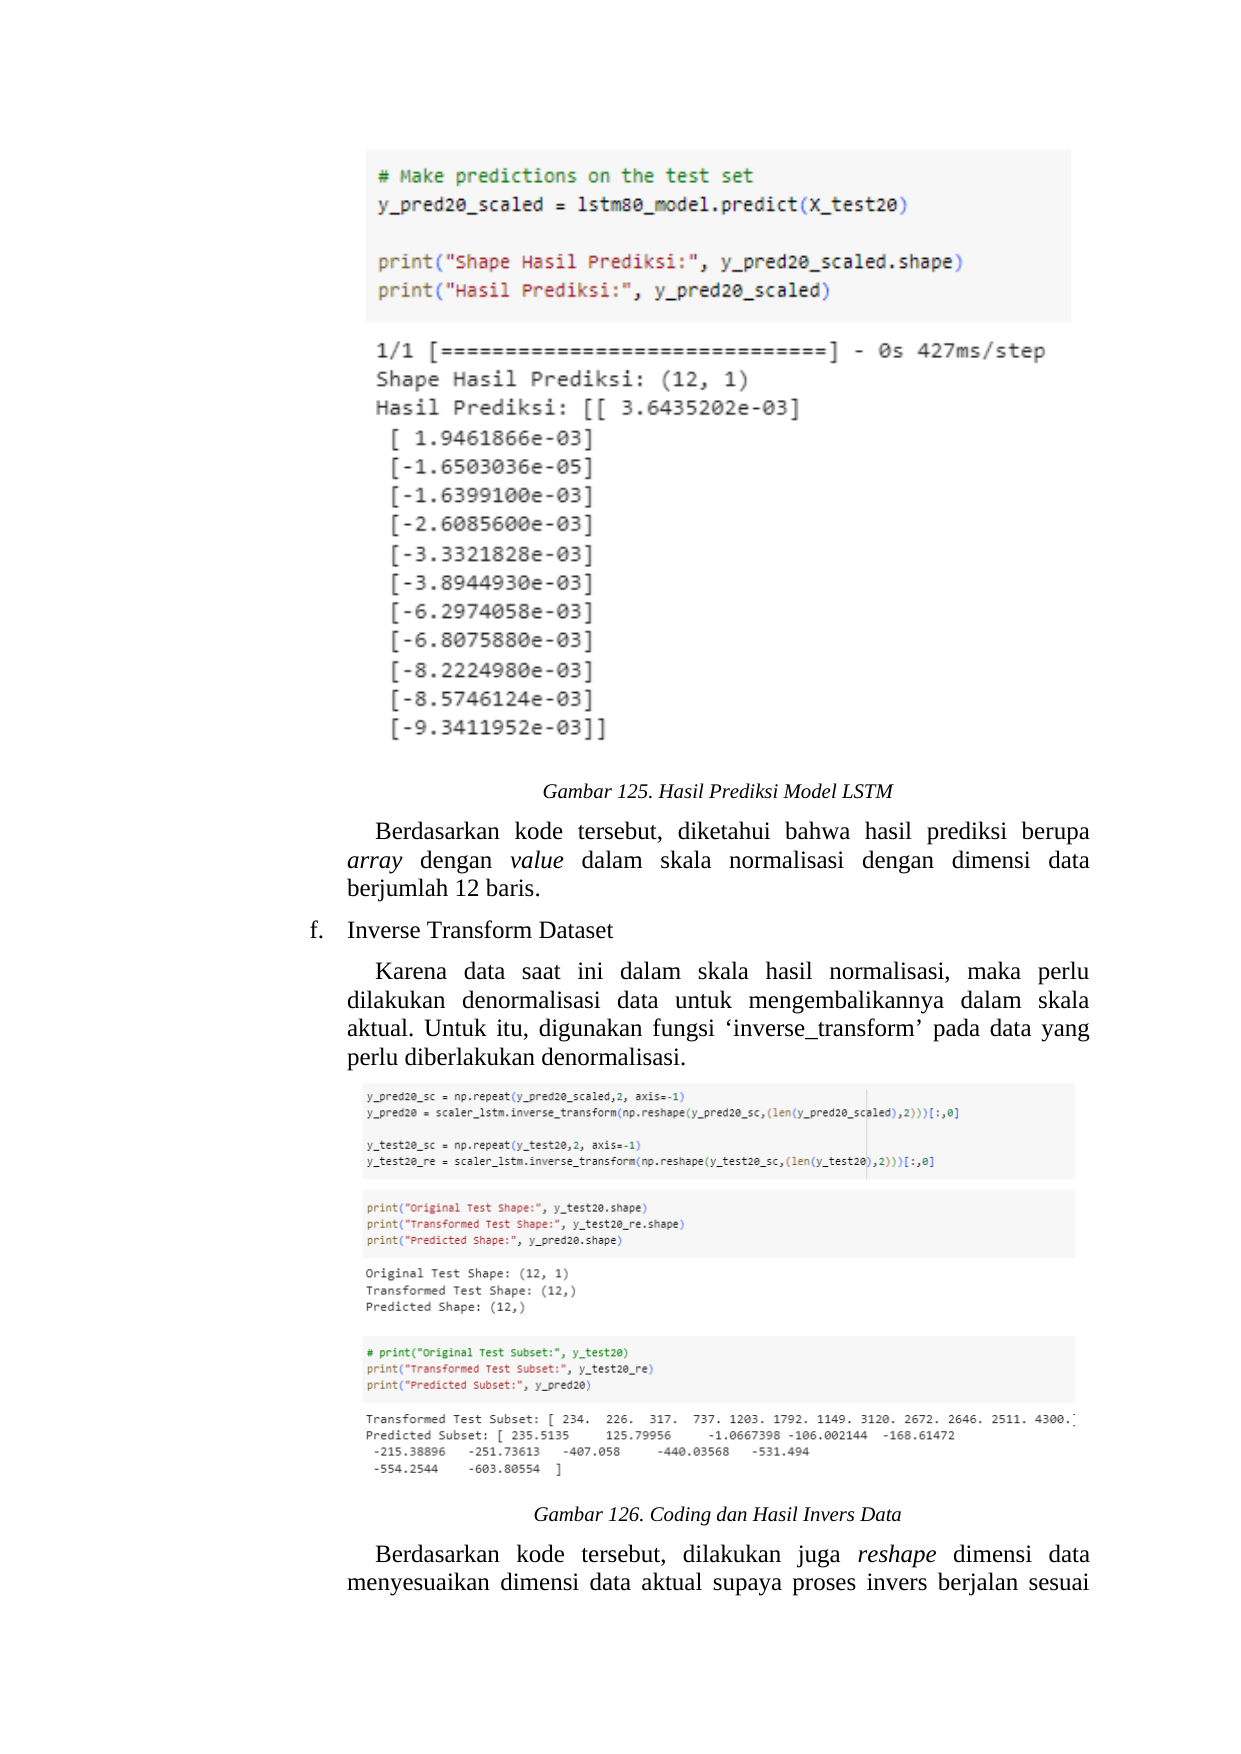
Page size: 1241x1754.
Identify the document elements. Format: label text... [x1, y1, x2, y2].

picture [362, 1083, 1075, 1490]
list Inverse Transform Dataset [309, 915, 1090, 943]
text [347, 1539, 1090, 1596]
picture [366, 150, 1072, 767]
text Karena data saat ini dalam skala hasil normalisasi, maka perlu dilakukan denormalisasi data untuk mengembalikannya dalam skala aktual. Untuk itu, digunakan fungsi ‘inverse_transform’ pada data yang perlu diberlakukan denormalisasi. [347, 956, 1090, 1071]
subtitle Gambar 125. Hasil Prediksi Model LSTM [347, 779, 1090, 803]
subtitle Gambar 126. Coding dan Hasil Invers Data [347, 1502, 1090, 1526]
text Berdasarkan kode tersebut, diketahui bahwa hasil prediksi berupa array dengan value dalam skala normalisasi dengan dimensi data berjumlah 12 baris. [347, 816, 1090, 902]
